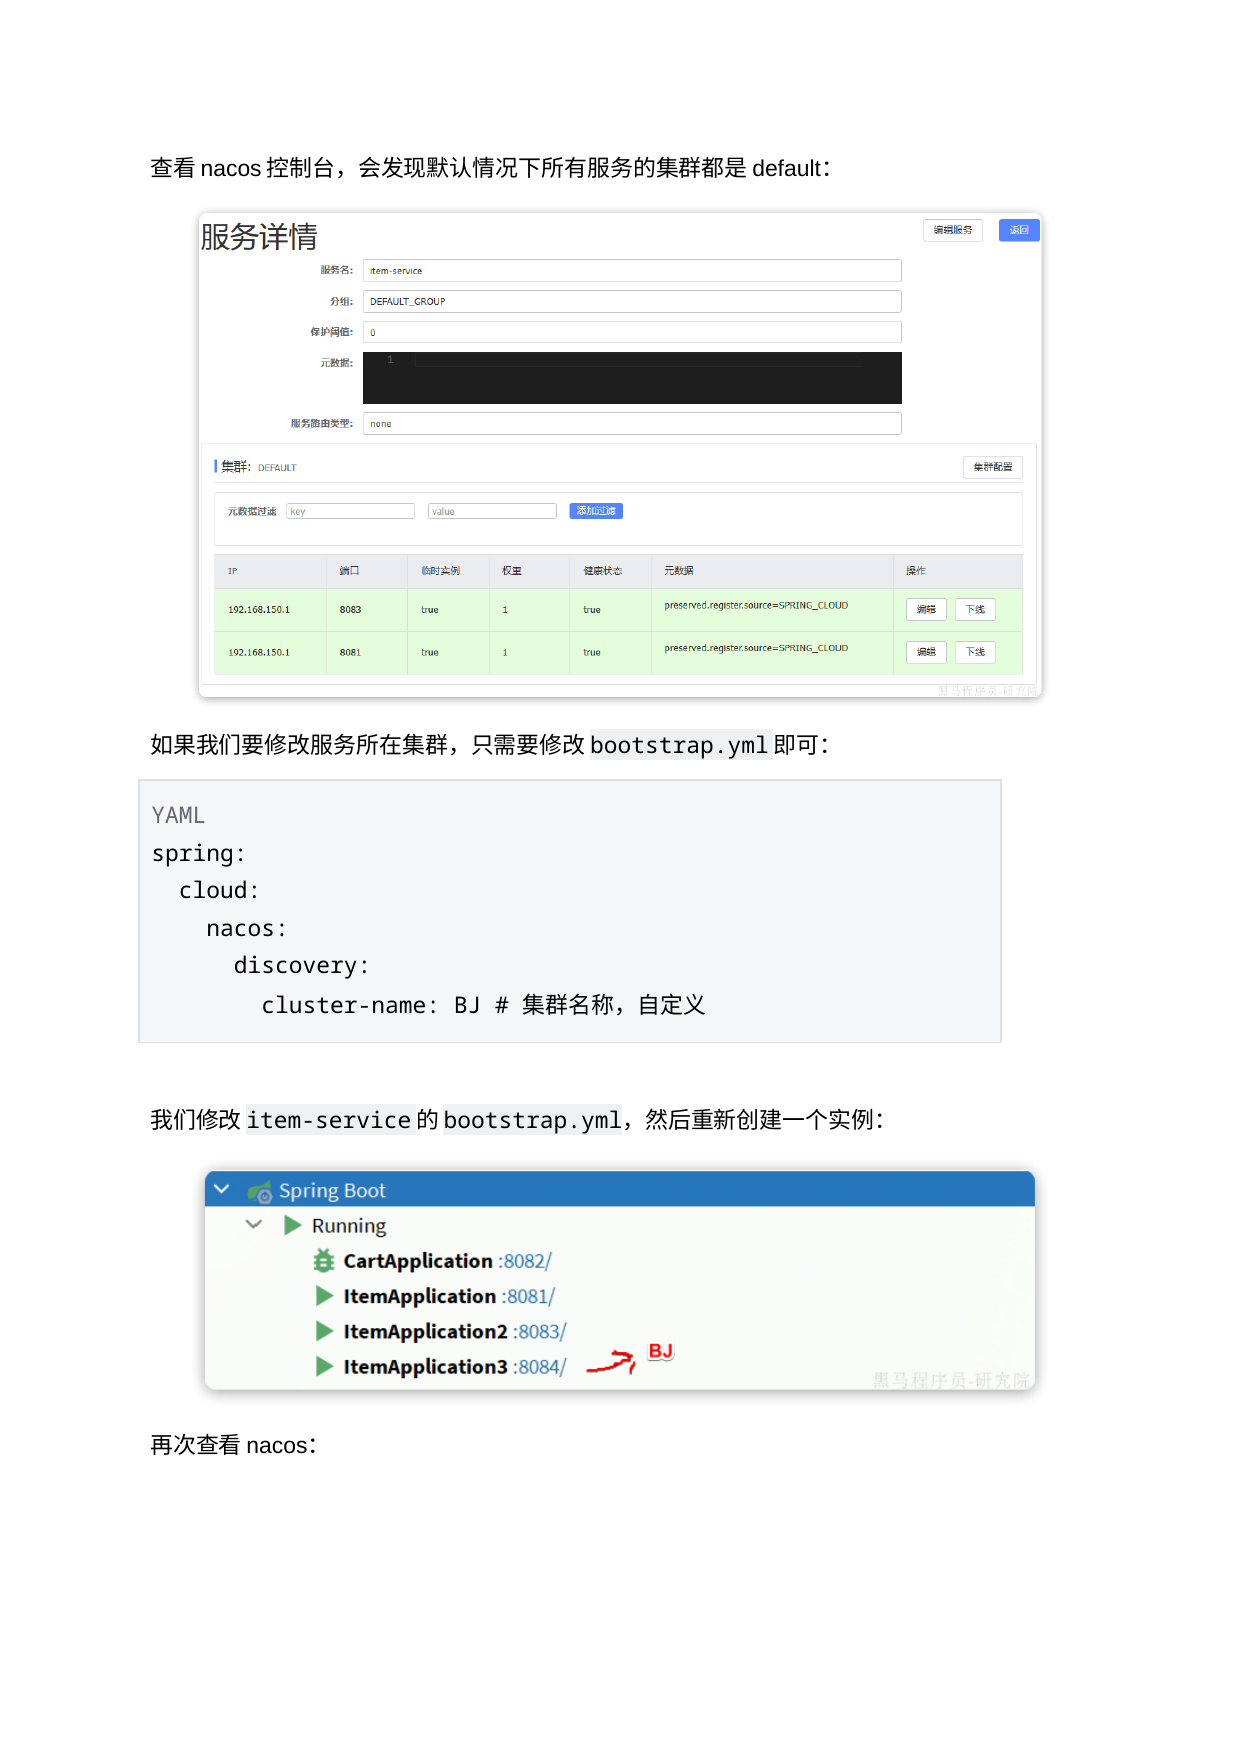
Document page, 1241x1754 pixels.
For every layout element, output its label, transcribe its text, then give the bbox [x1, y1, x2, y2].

picture [188, 202, 1052, 709]
text 如果我们要修改服务所在集群，只需要修改bootstrap.yml即可： [150, 727, 1090, 760]
picture [188, 1153, 1052, 1409]
table_header YAML spring: cloud: nacos: discovery: cluster-name: BJ # 集群名称，自定义 [140, 781, 1000, 1041]
text 查看nacos控制台，会发现默认情况下所有服务的集群都是default： [150, 150, 1090, 183]
text 我们修改item-service的bootstrap.yml，然后重新创建一个实例： [150, 1101, 1090, 1135]
text 再次查看nacos： [150, 1427, 1090, 1460]
